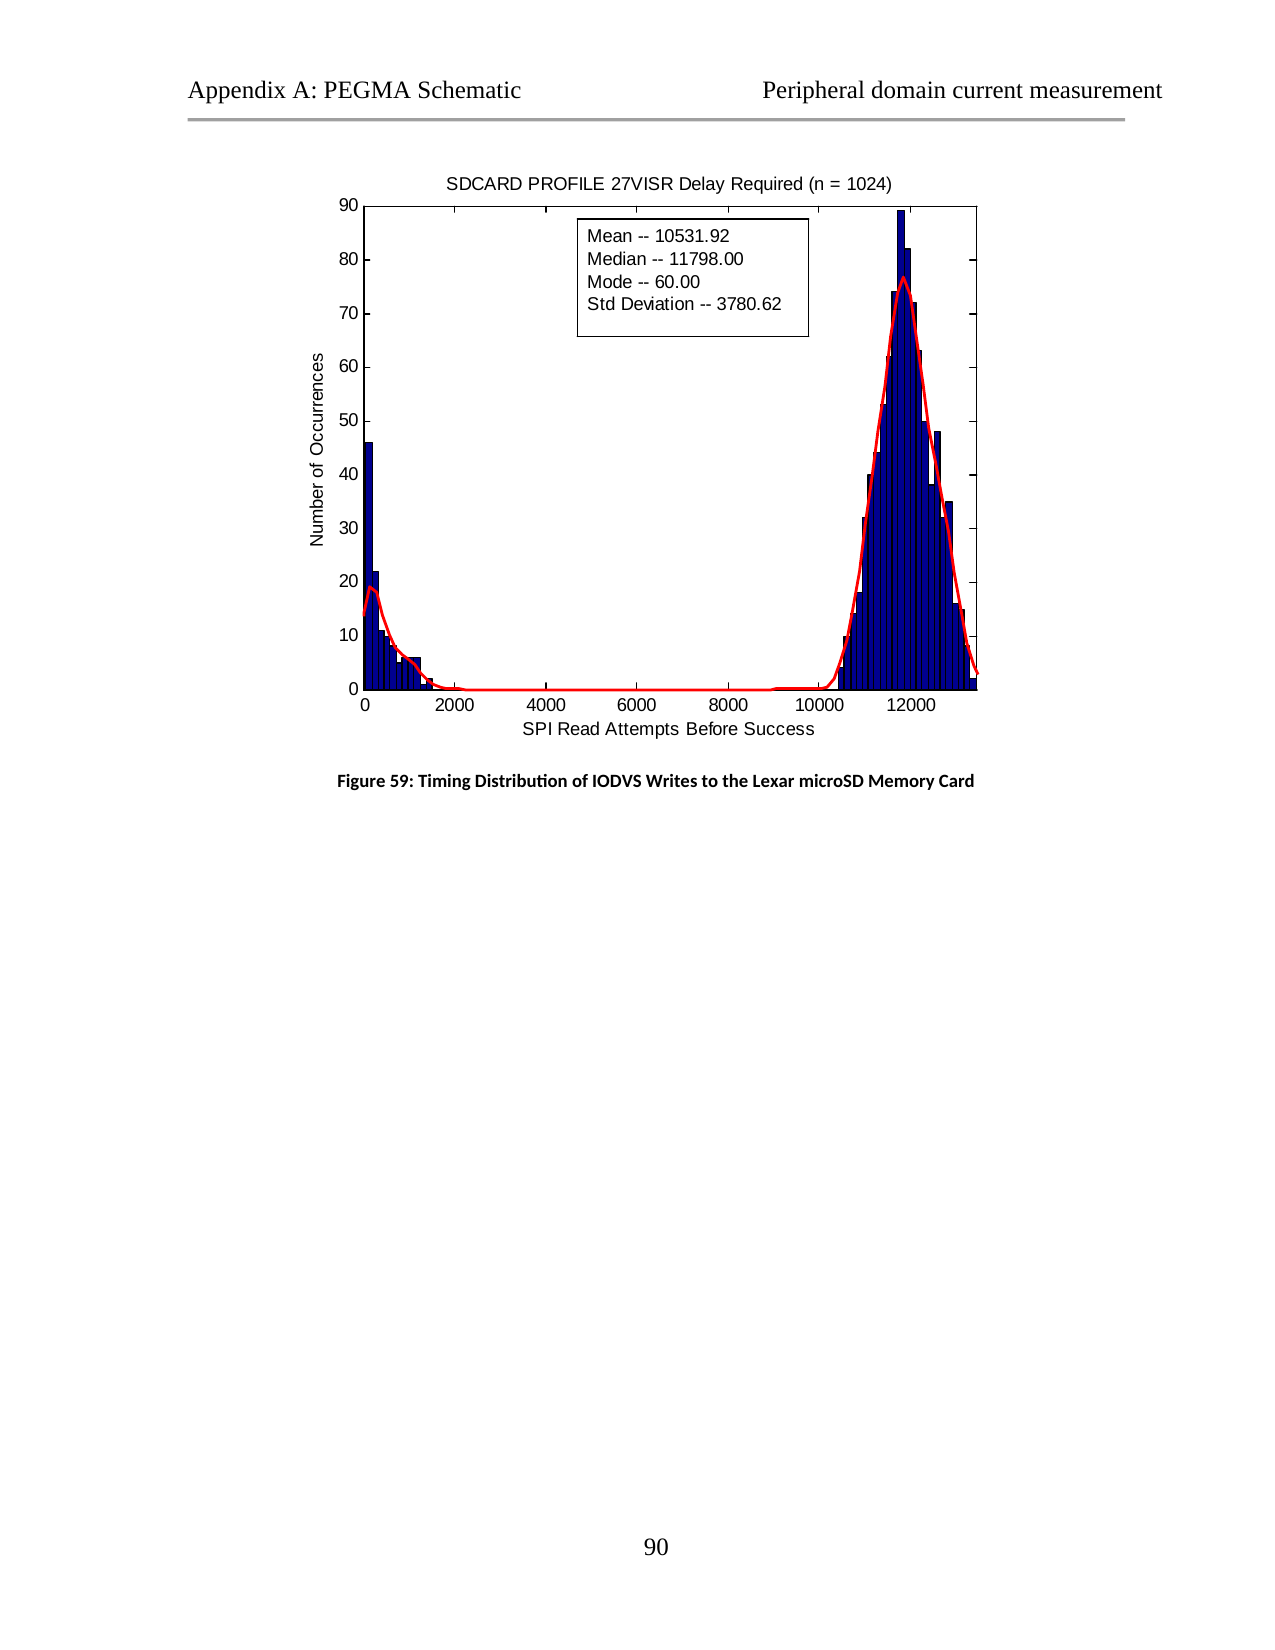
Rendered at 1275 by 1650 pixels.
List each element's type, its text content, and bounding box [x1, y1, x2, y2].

text Figure 59: Timing Distribution of IODVS Writes to the Lexar microSD Memory Card [187, 769, 1125, 792]
